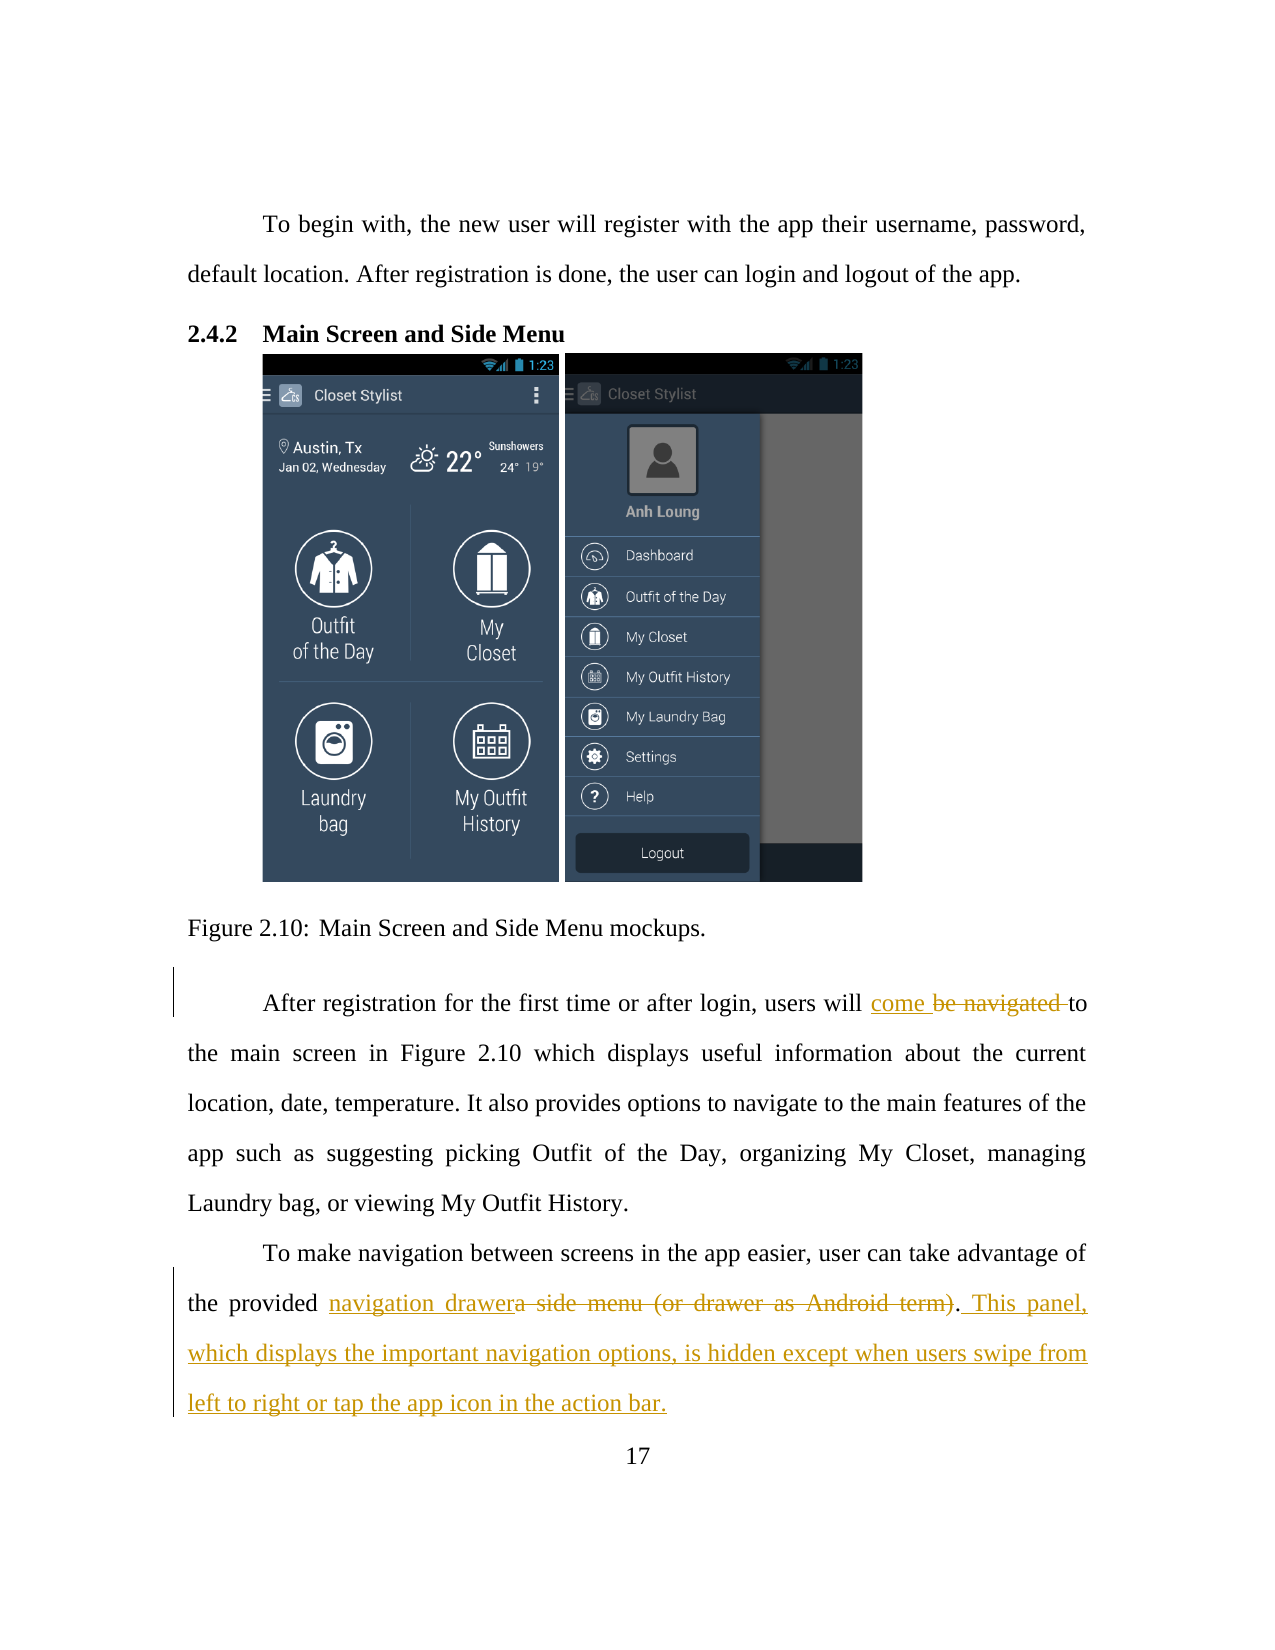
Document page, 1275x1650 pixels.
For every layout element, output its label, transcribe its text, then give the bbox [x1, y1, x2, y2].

picture [262, 354, 559, 882]
text After registration for the first time or after login, users will to the main screen in Figure 2.10 which displays useful information about the current location, date, temperature. It also provides options to navigate to the main features of the app such as suggesting picking Outfit of the Day, organizing My Closet, managing Laundry bag, or viewing My Outfit History. [187, 967, 1087, 1217]
picture [565, 353, 863, 882]
subtitle 2.4.2 Main Screen and Side Menu [187, 319, 1087, 347]
subtitle Figure 2.10: Main Screen and Side Menu mockups. [187, 913, 1087, 942]
text To make navigation between screens in the app easier, user can take advantage of the provided . [187, 1217, 1087, 1363]
text To make navigation between screens in the app easier, user can take advantage of the provided . [187, 1364, 1087, 1417]
text To begin with, the new user will register with the app their username, password, default location. After registration is done, the user can login and logout of the app. [187, 187, 1087, 287]
